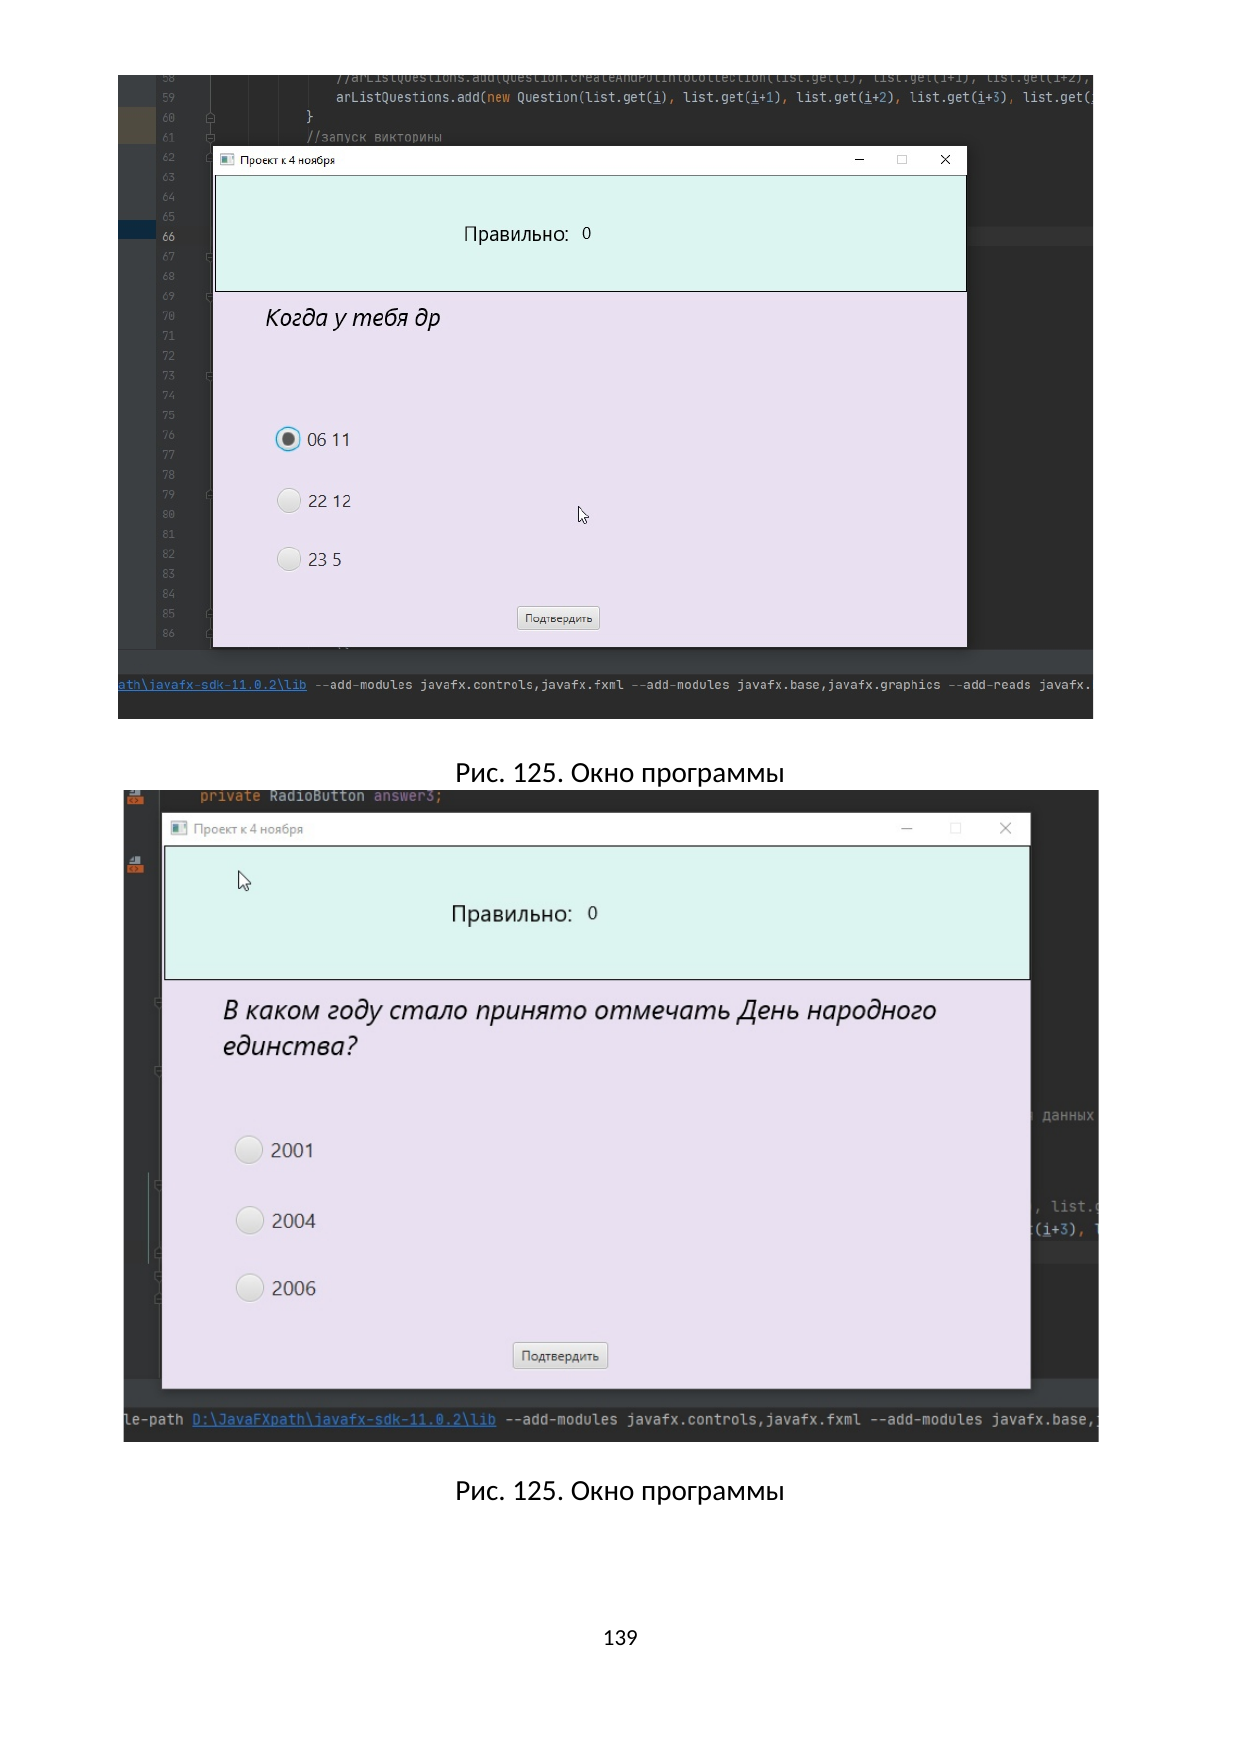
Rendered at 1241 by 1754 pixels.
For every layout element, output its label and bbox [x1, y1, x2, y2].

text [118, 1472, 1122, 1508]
picture [118, 75, 1094, 719]
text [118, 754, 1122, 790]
picture [123, 790, 1099, 1442]
